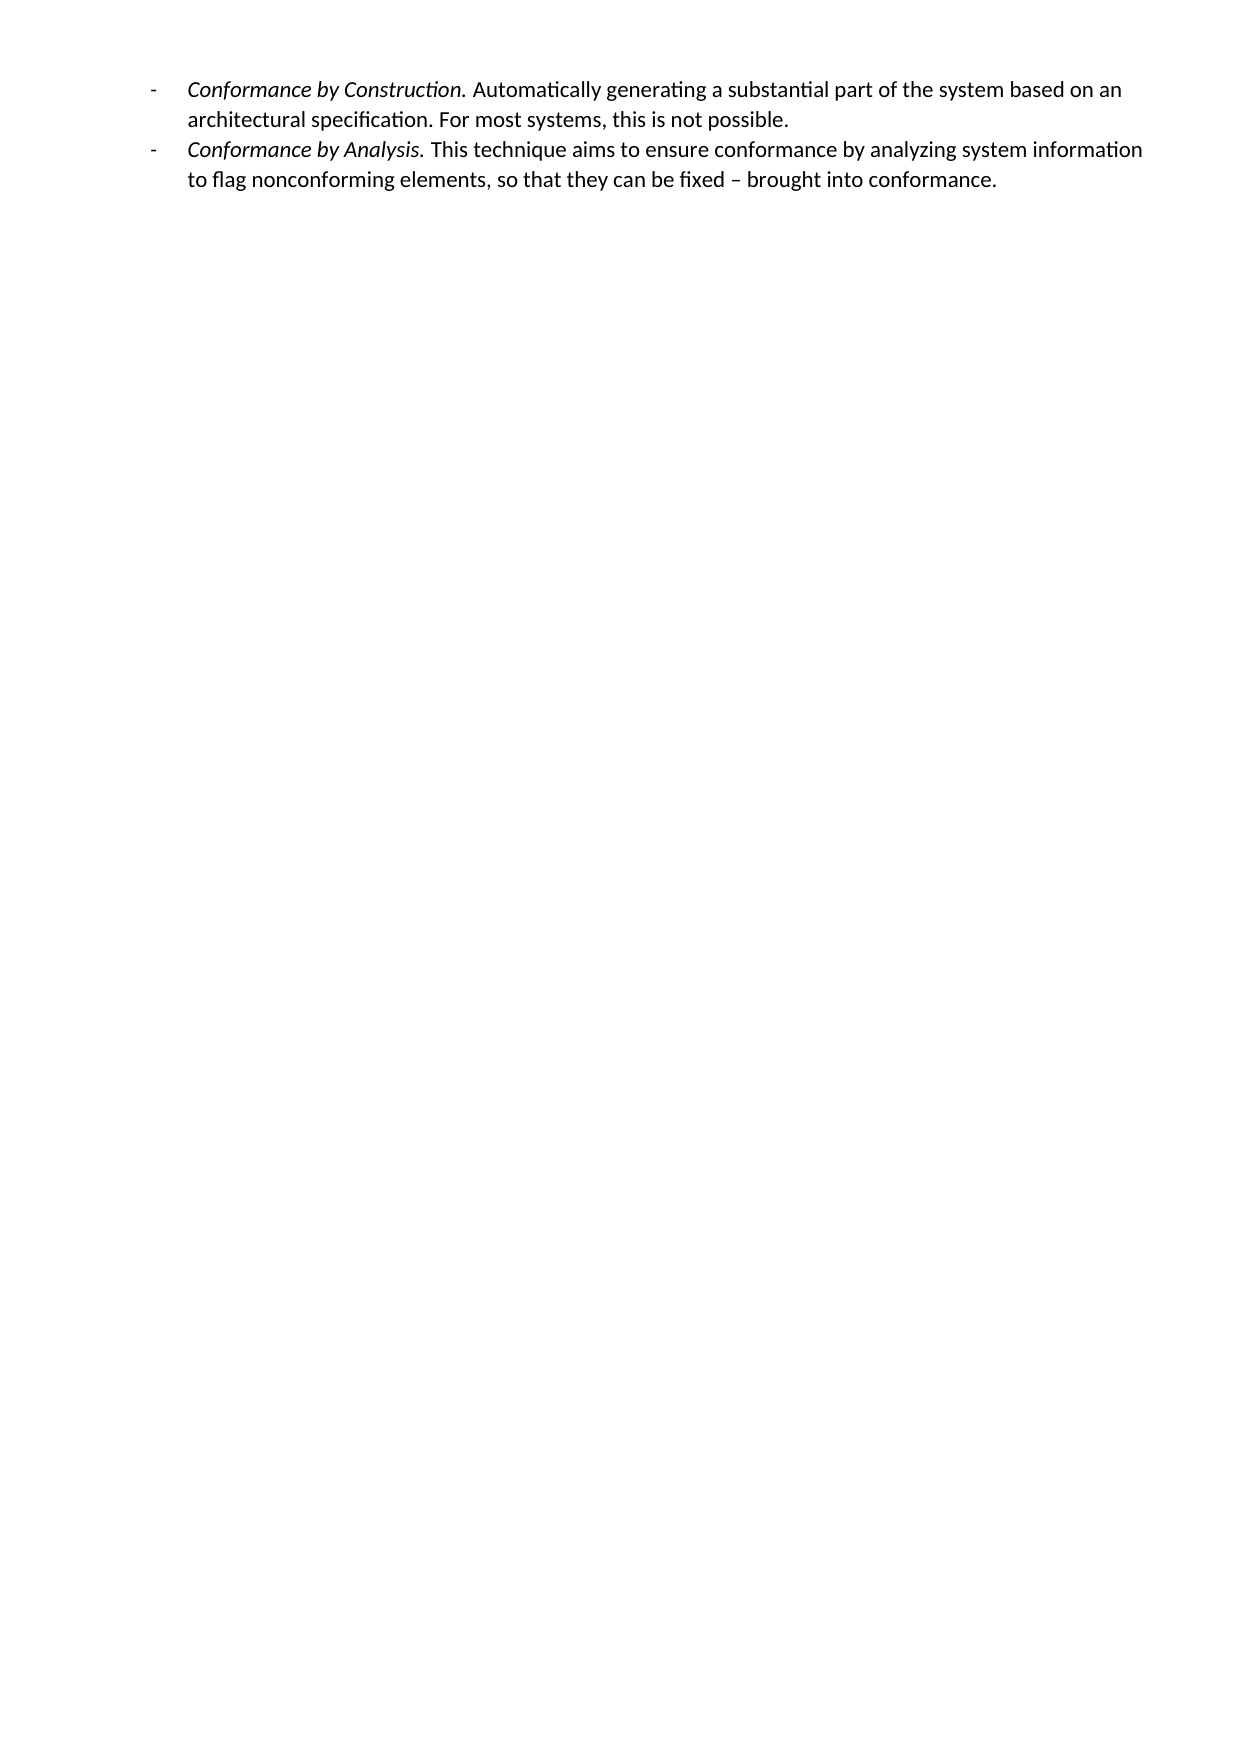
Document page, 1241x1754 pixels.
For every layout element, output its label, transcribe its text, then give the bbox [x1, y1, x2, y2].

list Conformance by Analysis. This technique aims to ensure conformance by analyzing system information to flag nonconforming elements, so that they can be fixed – brought into conformance. [150, 135, 1165, 194]
list Conformance by Construction. Automatically generating a substantial part of the system based on an architectural specification. For most systems, this is not possible. [150, 75, 1165, 133]
